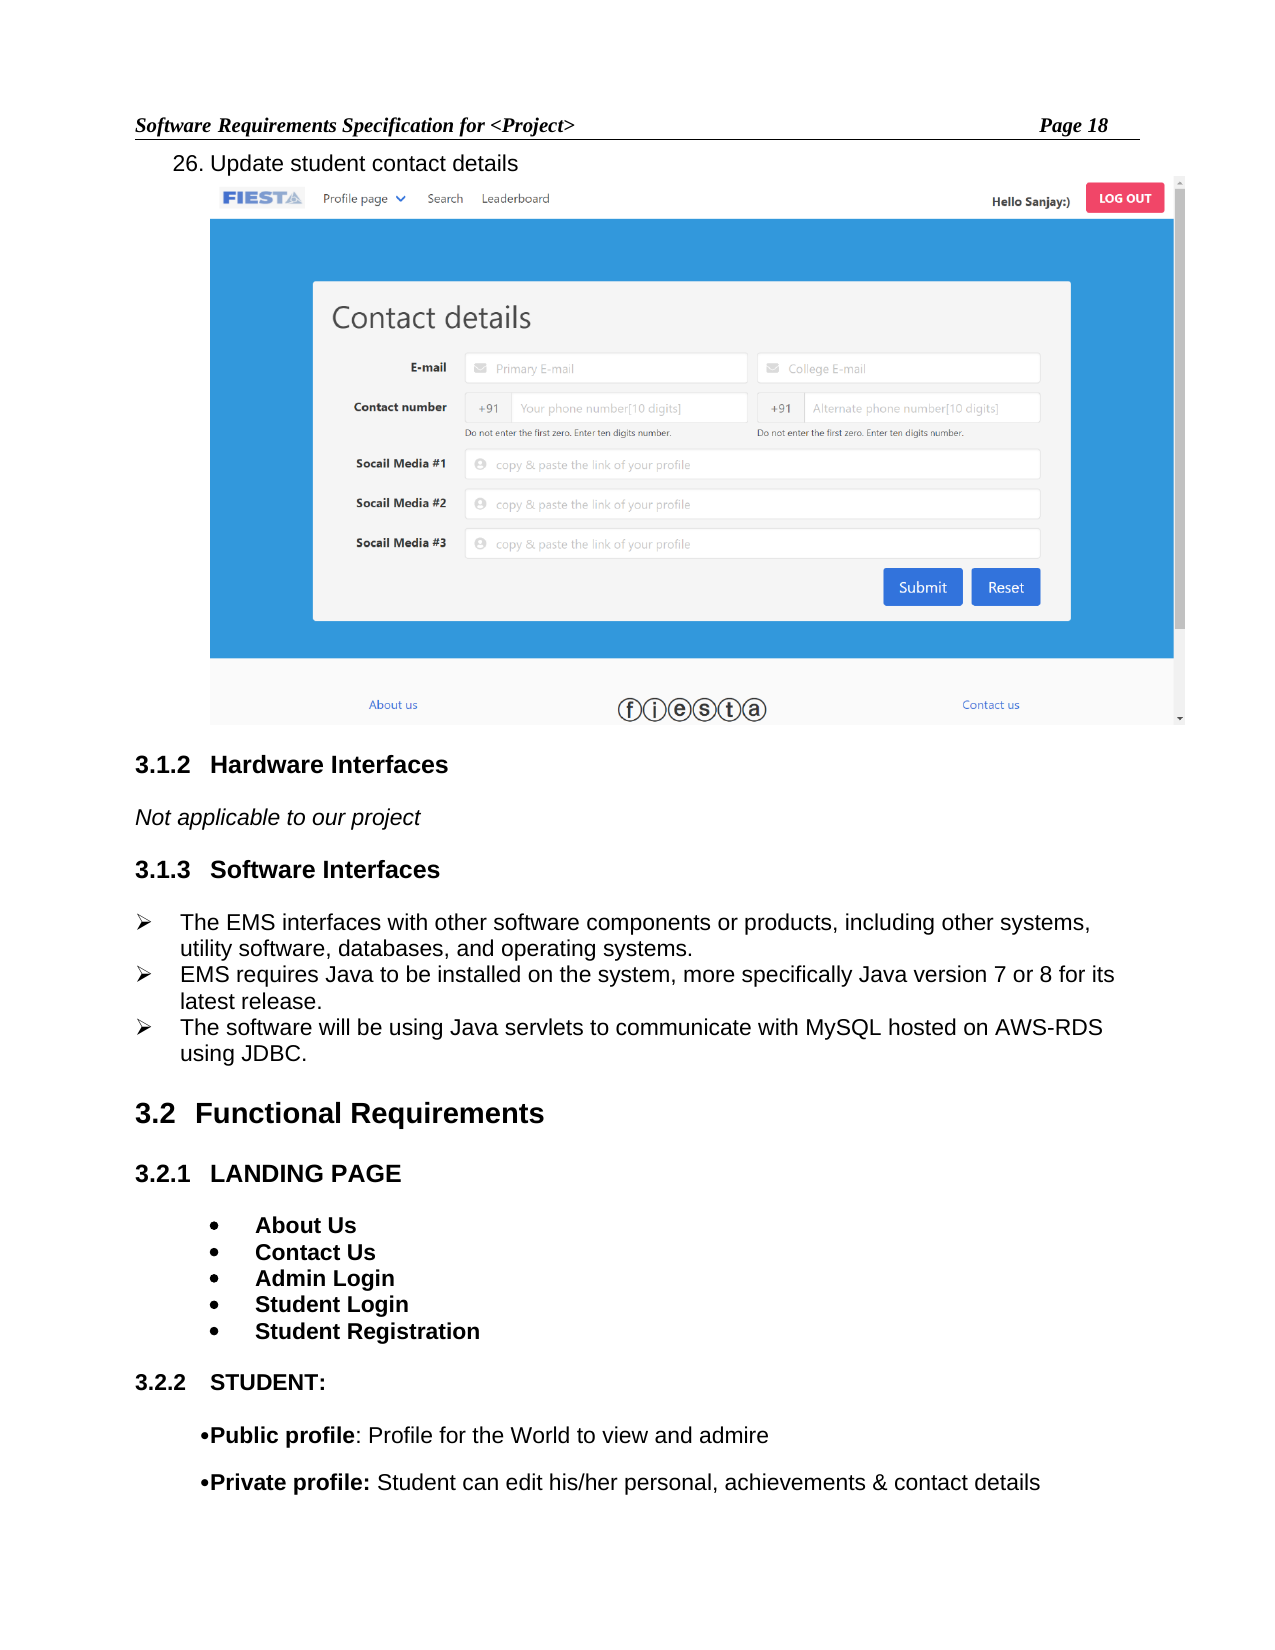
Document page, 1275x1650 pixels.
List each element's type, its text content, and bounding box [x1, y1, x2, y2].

list The EMS interfaces with other software components or products, including other systems, utility software, databases, and operating systems. [135, 908, 1140, 961]
subtitle LANDING PAGE [135, 1158, 1140, 1187]
list The software will be using Java servlets to communicate with MySQL hosted on AWS-RDS using JDBC. [135, 1014, 1140, 1067]
text Not applicable to our project [135, 803, 1140, 830]
list Contact Us [210, 1239, 1140, 1265]
subtitle Software Interfaces [135, 855, 1140, 883]
list EMS requires Java to be installed on the system, more specifically Java version 7 or 8 for its latest release. [135, 961, 1140, 1014]
list Student Login [210, 1291, 1140, 1318]
list Student Registration [210, 1318, 1140, 1344]
subtitle STUDENT: [135, 1369, 1140, 1395]
list Private profile: Student can edit his/her personal, achievements & contact details [201, 1469, 1140, 1495]
subtitle Functional Requirements [135, 1096, 1140, 1129]
list Admin Login [210, 1265, 1140, 1291]
list About Us [210, 1212, 1140, 1239]
picture [210, 176, 1185, 725]
subtitle Hardware Interfaces [135, 750, 1140, 778]
list Public profile: Profile for the World to view and admire [201, 1422, 1140, 1448]
